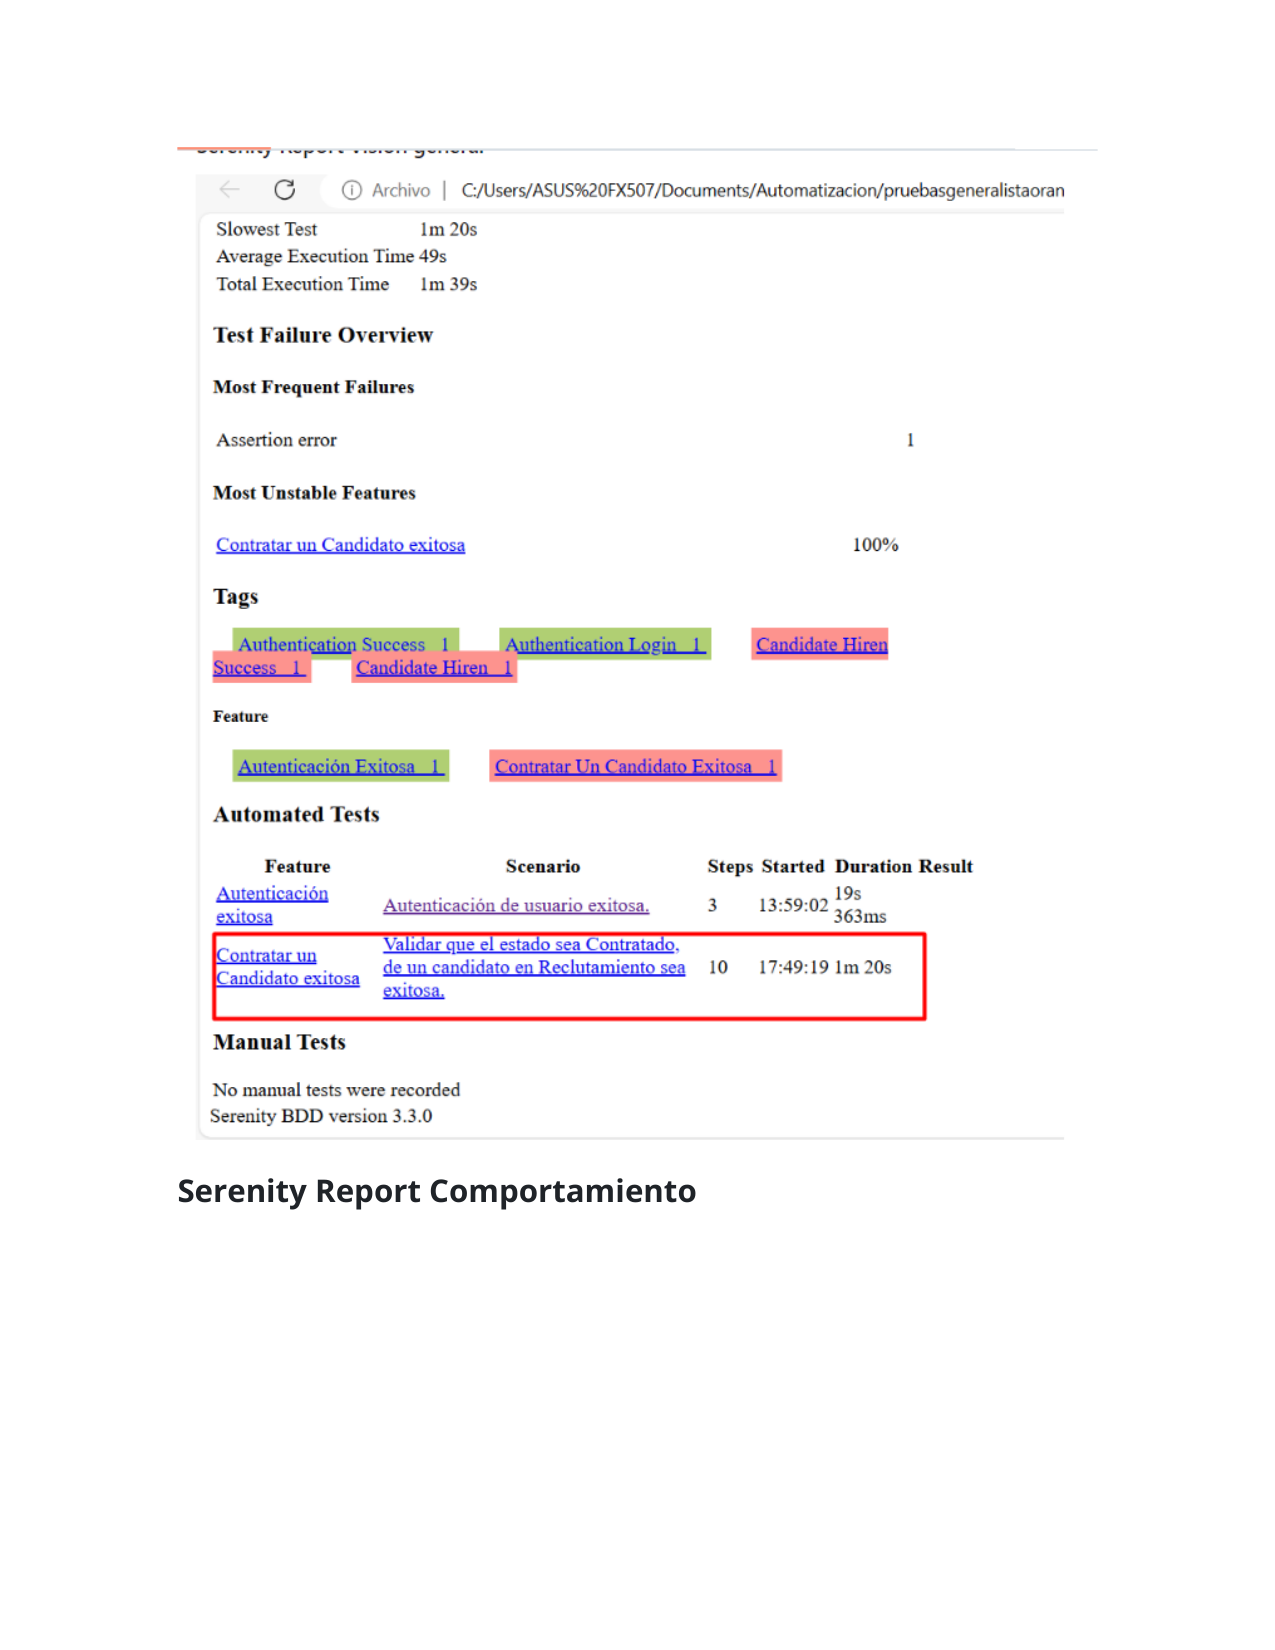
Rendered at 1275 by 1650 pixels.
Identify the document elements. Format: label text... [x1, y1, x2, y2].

picture [177, 147, 1098, 1140]
text Serenity Report Comportamiento [177, 1169, 1098, 1211]
